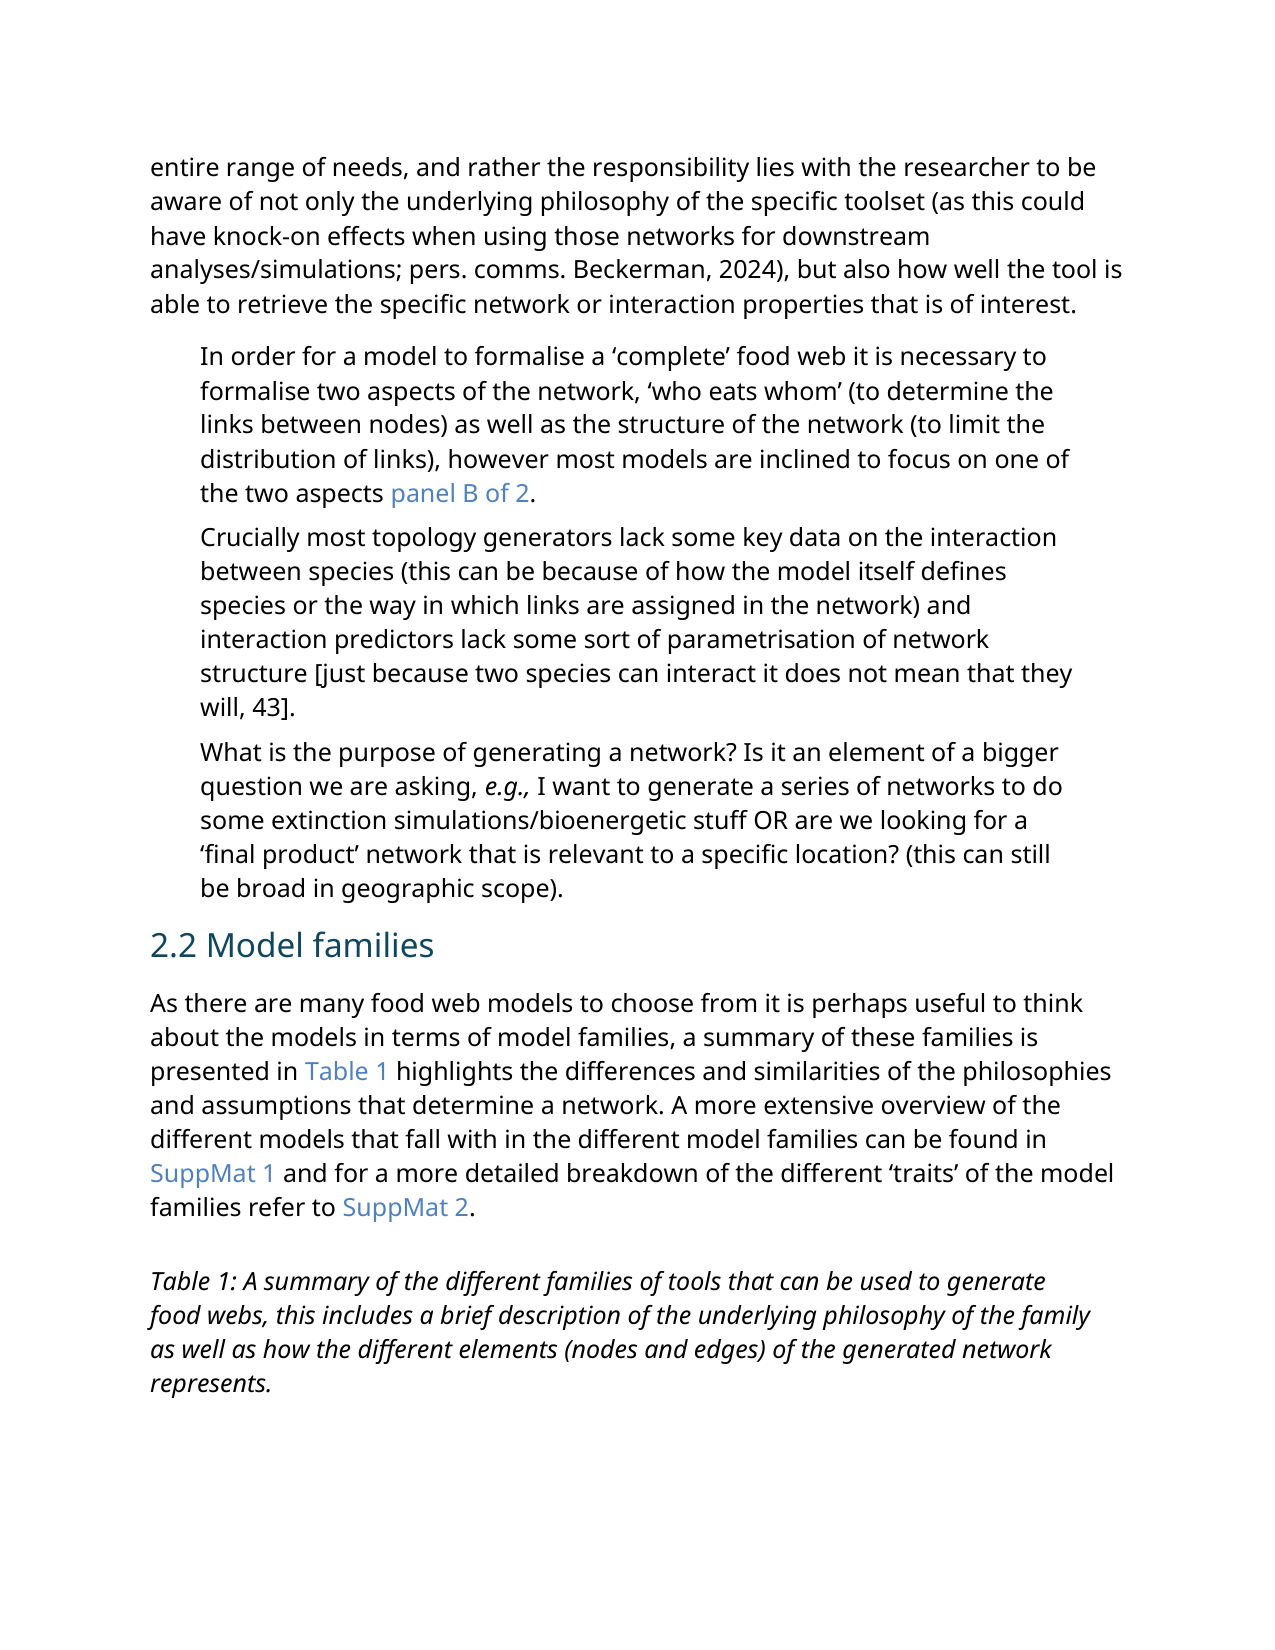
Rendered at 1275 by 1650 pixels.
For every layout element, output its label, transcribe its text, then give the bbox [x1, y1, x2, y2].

text Crucially most topology generators lack some key data on the interaction between species (this can be because of how the model itself defines species or the way in which links are assigned in the network) and interaction predictors lack some sort of parametrisation of network structure [just because two species can interact it does not mean that they will, 43]. [200, 520, 1075, 724]
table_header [139, 1243, 1114, 1412]
text What is the purpose of generating a network? Is it an element of a bigger question we are asking, e.g., I want to generate a series of networks to do some extinction simulations/bioenergetic stuff OR are we looking for a ‘final product’ network that is relevant to a specific location? (this can still be broad in geographic scope). [200, 734, 1075, 905]
text In order for a model to formalise a ‘complete’ food web it is necessary to formalise two aspects of the network, ‘who eats whom’ (to determine the links between nodes) as well as the structure of the network (to limit the distribution of links), however most models are inclined to focus on one of the two aspects panel B of 2. [200, 339, 1075, 509]
text As there are many food web models to choose from it is perhaps useful to think about the models in terms of model families, a summary of these families is presented in Table 1 highlights the differences and similarities of the philosophies and assumptions that determine a network. A more extensive overview of the different models that fall with in the different model families can be found in SuppMat 1 and for a more detailed breakdown of the different ‘traits’ of the model families refer to SuppMat 2. [150, 986, 1125, 1224]
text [150, 150, 1125, 320]
subtitle 2.2 Model families [150, 922, 1125, 967]
